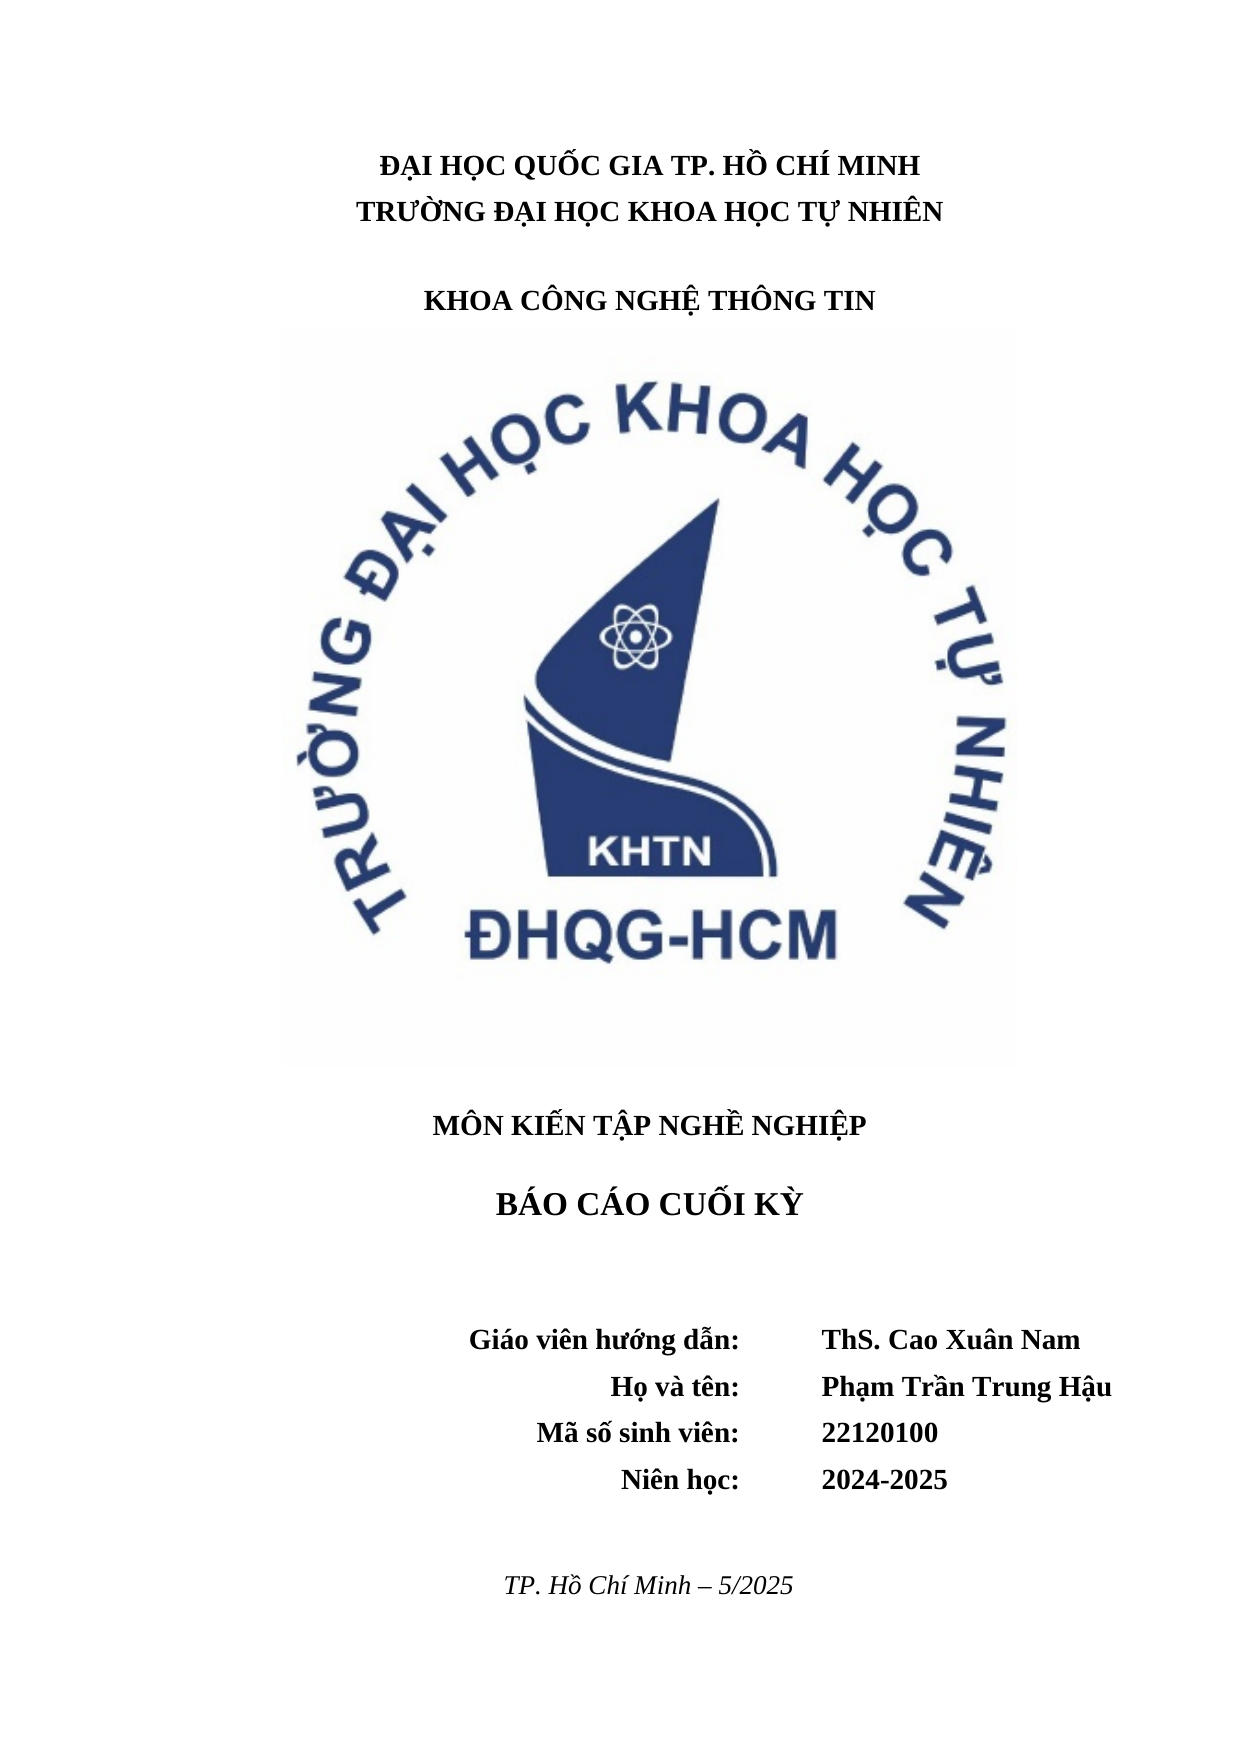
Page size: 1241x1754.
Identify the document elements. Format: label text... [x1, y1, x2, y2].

table_cell Niên học: [377, 1462, 751, 1508]
text MÔN KIẾN TẬP NGHỀ NGHIỆP [177, 1108, 1122, 1142]
table_header ThS. Cao Xuân Nam [751, 1323, 1173, 1369]
table_cell Phạm Trần Trung Hậu [751, 1369, 1173, 1415]
text TRƯỜNG ĐẠI HỌC KHOA HỌC TỰ NHIÊN [177, 194, 1122, 228]
text TP. Hồ Chí Minh – 5/2025 [177, 1569, 1122, 1600]
table_cell 22120100 [751, 1415, 1173, 1462]
table_cell 2024-2025 [751, 1462, 1173, 1508]
table_cell Họ và tên: [377, 1369, 751, 1415]
text BÁO CÁO CUỐI KỲ [177, 1184, 1122, 1223]
text ĐẠI HỌC QUỐC GIA TP. HỒ CHÍ MINH [177, 148, 1122, 181]
picture [281, 330, 1018, 1067]
table_cell Mã số sinh viên: [377, 1415, 751, 1462]
table_header Giáo viên hướng dẫn: [377, 1323, 751, 1369]
text KHOA CÔNG NGHỆ THÔNG TIN [177, 283, 1122, 317]
